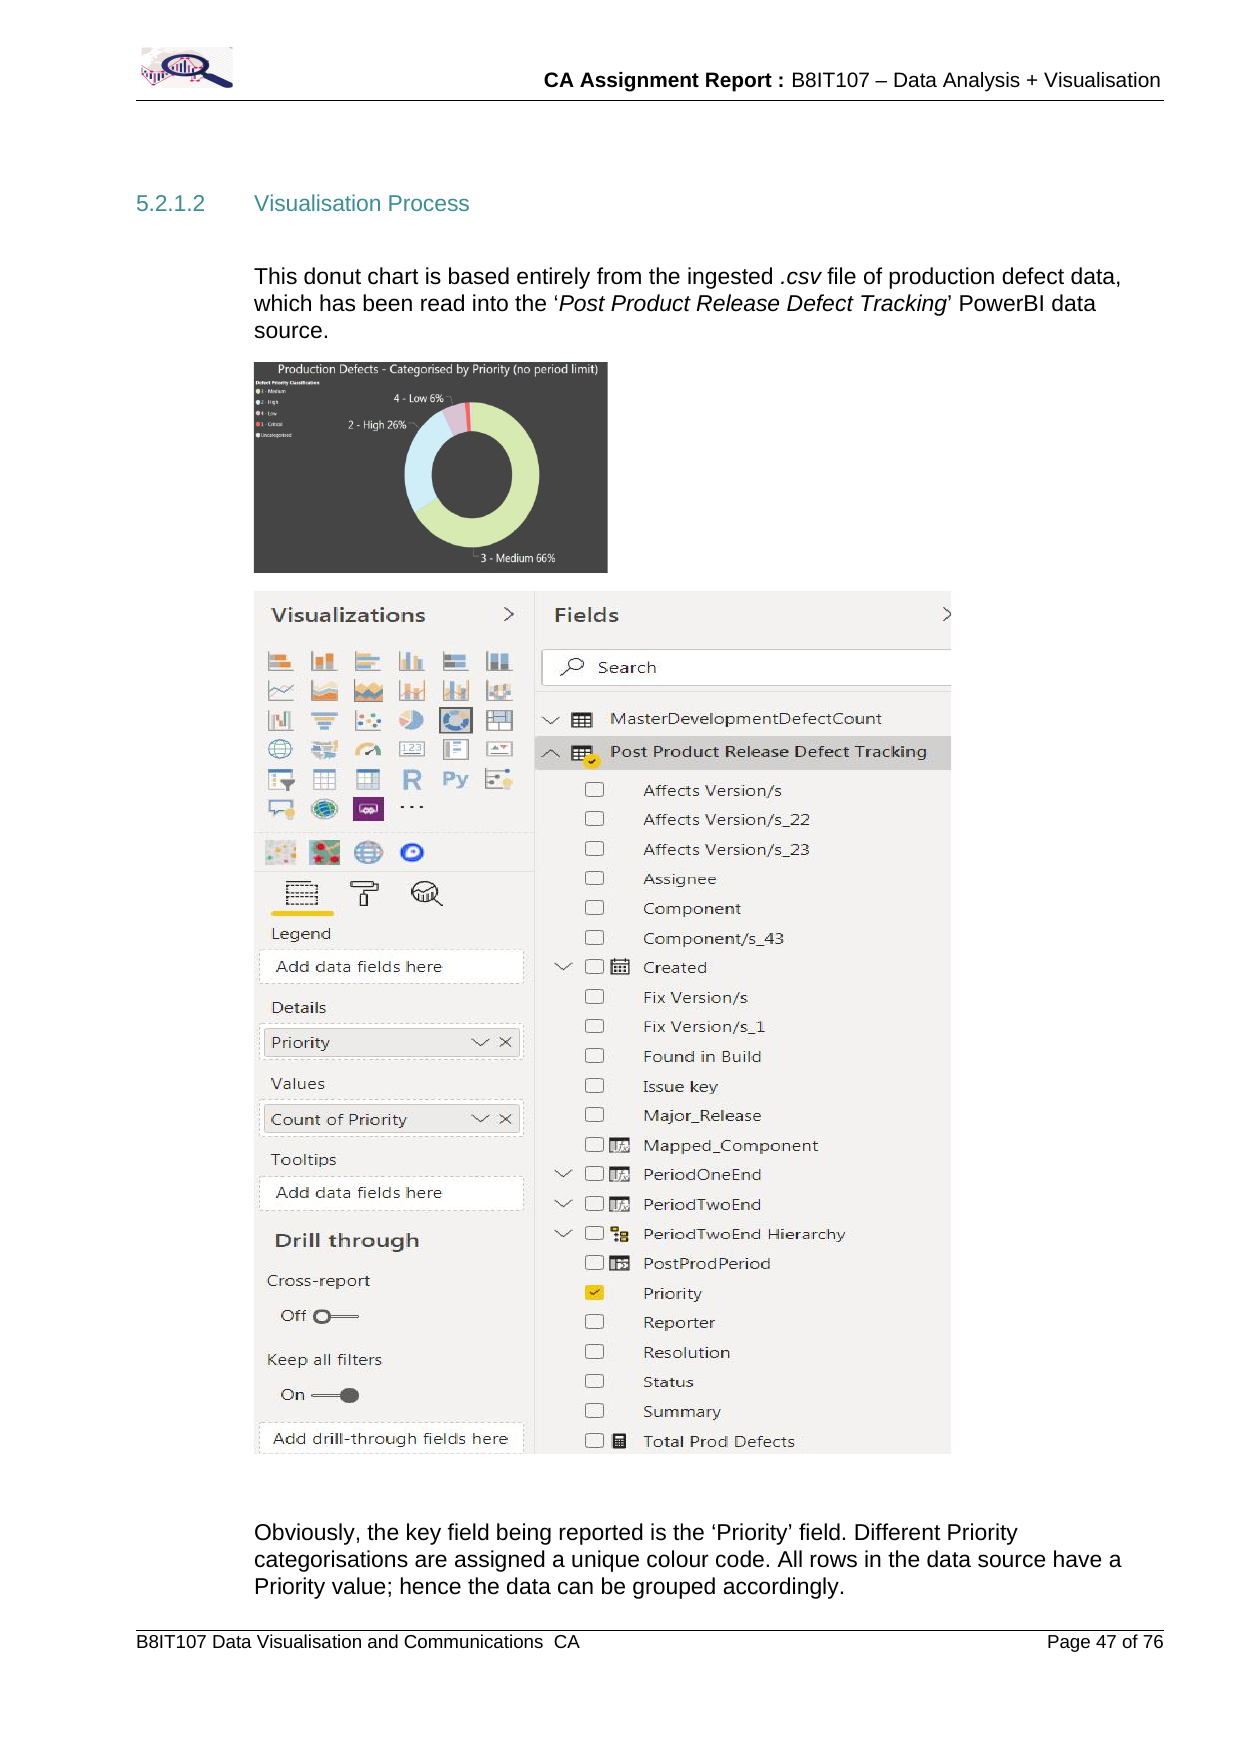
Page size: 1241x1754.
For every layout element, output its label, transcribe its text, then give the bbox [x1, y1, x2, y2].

picture [253, 362, 608, 573]
picture [141, 47, 233, 88]
picture [253, 591, 952, 1454]
text Obviously, the key field being reported is the ‘Priority’ field. Different Priority categorisations are assigned a unique colour code. All rows in the data source have a Priority value; hence the data can be grouped accordingly. [254, 1518, 1163, 1599]
subtitle Visualisation Process [136, 190, 1163, 217]
text This donut chart is based entirely from the ingested .csv file of production defect data, which has been read into the ‘Post Product Release Defect Tracking’ PowerBI data source. [254, 263, 1163, 344]
